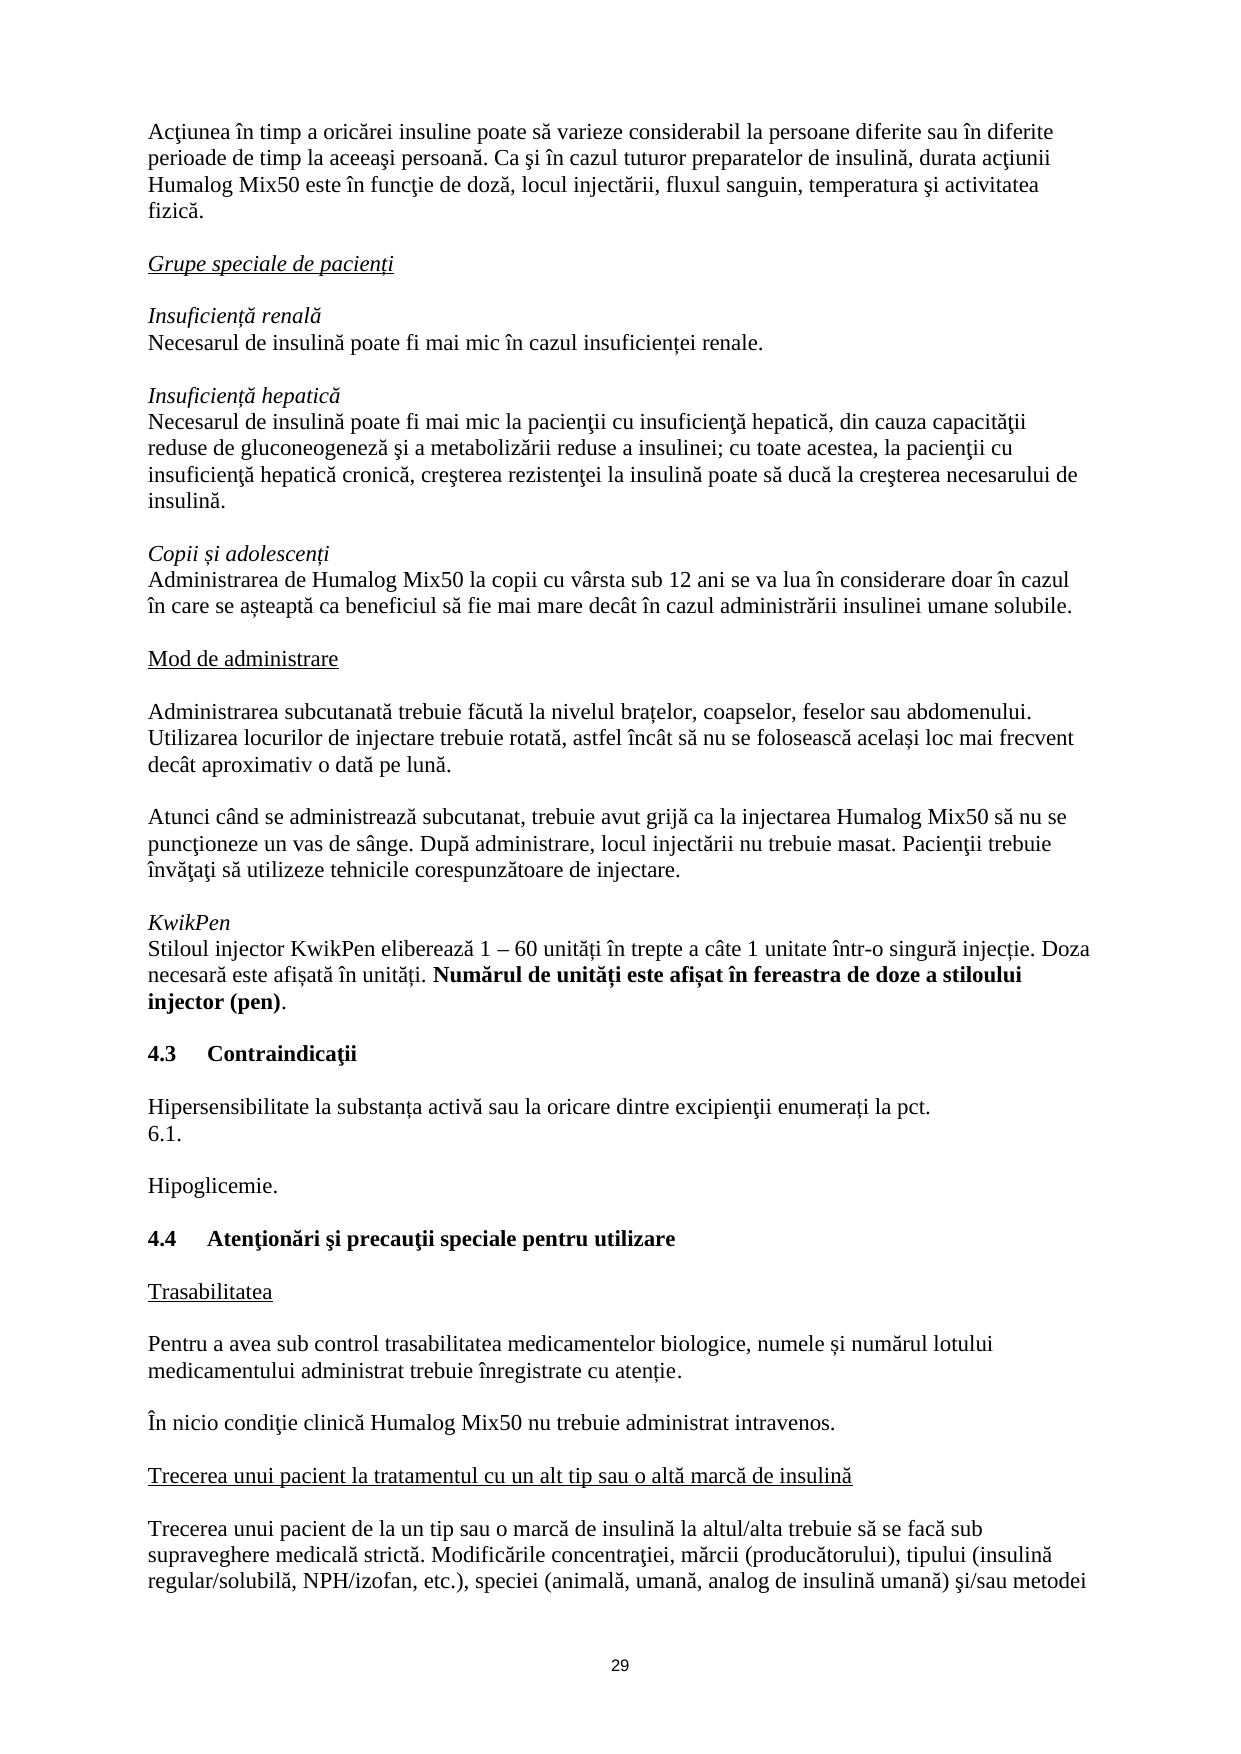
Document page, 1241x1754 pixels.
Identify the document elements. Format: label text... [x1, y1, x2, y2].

text Trecerea unui pacient la tratamentul cu un alt tip sau o altă marcă de insulină [148, 1462, 1092, 1488]
text Grupe speciale de pacienți [148, 250, 1092, 276]
text 4.4 Atenţionări şi precauţii speciale pentru utilizare [148, 1225, 1092, 1251]
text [148, 1515, 1092, 1594]
text KwikPen [148, 909, 1097, 935]
text Acţiunea în timp a oricărei insuline poate să varieze considerabil la persoane diferite sau în diferite perioade de timp la aceeaşi persoană. Ca şi în cazul tuturor preparatelor de insulină, durata acţiunii Humalog Mix50 este în funcţie de doză, locul injectării, fluxul sanguin, temperatura şi activitatea fizică. [148, 118, 1092, 223]
text Atunci când se administrează subcutanat, trebuie avut grijă ca la injectarea Humalog Mix50 să nu se puncţioneze un vas de sânge. După administrare, locul injectării nu trebuie masat. Pacienţii trebuie învăţaţi să utilizeze tehnicile corespunzătoare de injectare. [148, 803, 1092, 882]
text Hipersensibilitate la substanța activă sau la oricare dintre excipienţii enumerați la pct. [148, 1093, 1092, 1119]
text 6.1. [148, 1119, 1092, 1146]
text 4.3 Contraindicaţii [148, 1041, 1092, 1067]
text Insuficiență hepatică [148, 382, 1092, 408]
text Necesarul de insulină poate fi mai mic la pacienţii cu insuficienţă hepatică, din cauza capacităţii reduse de gluconeogeneză şi a metabolizării reduse a insulinei; cu toate acestea, la pacienţii cu insuficienţă hepatică cronică, creşterea rezistenţei la insulină poate să ducă la creşterea necesarului de insulină. [148, 408, 1092, 513]
text În nicio condiţie clinică Humalog Mix50 nu trebuie administrat intravenos. [148, 1409, 1092, 1436]
text Stiloul injector KwikPen eliberează 1 – 60 unități în trepte a câte 1 unitate într-o singură injecție. Doza necesară este afișată în unități. Numărul de unități este afișat în fereastra de doze a stiloului injector (pen). [148, 935, 1092, 1014]
text Mod de administrare [148, 645, 1092, 672]
text Insuficiență renală [148, 303, 1092, 329]
text Pentru a avea sub control trasabilitatea medicamentelor biologice, numele și numărul lotului medicamentului administrat trebuie înregistrate cu atenție. [148, 1330, 1092, 1383]
text Administrarea subcutanată trebuie făcută la nivelul brațelor, coapselor, feselor sau abdomenului. Utilizarea locurilor de injectare trebuie rotată, astfel încât să nu se folosească același loc mai frecvent decât aproximativ o dată pe lună. [148, 698, 1092, 777]
text Administrarea de Humalog Mix50 la copii cu vârsta sub 12 ani se va lua în considerare doar în cazul în care se așteaptă ca beneficiul să fie mai mare decât în cazul administrării insulinei umane solubile. [148, 566, 1091, 619]
text Trasabilitatea [148, 1278, 1092, 1304]
text Copii și adolescenți [148, 540, 1091, 566]
text Necesarul de insulină poate fi mai mic în cazul insuficienței renale. [148, 329, 1092, 355]
text Hipoglicemie. [148, 1172, 1092, 1199]
